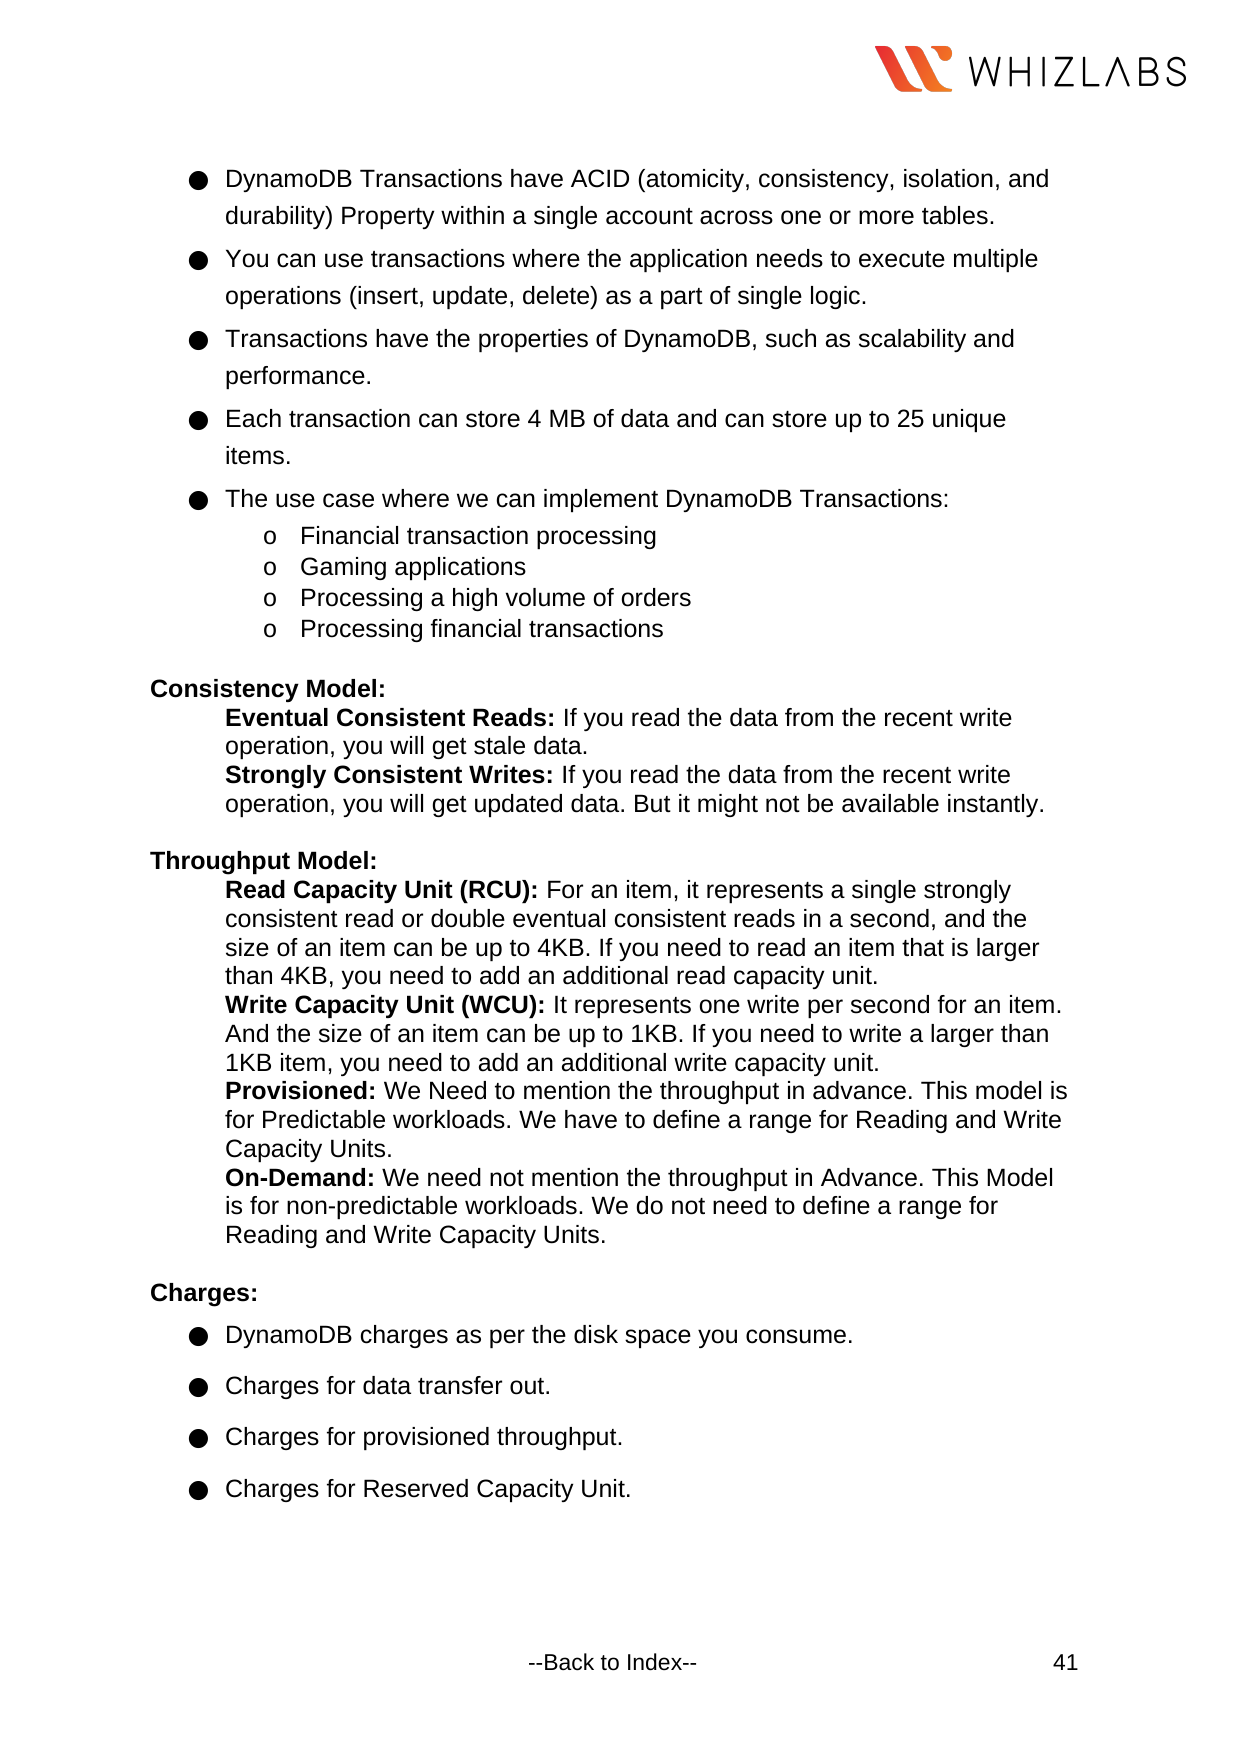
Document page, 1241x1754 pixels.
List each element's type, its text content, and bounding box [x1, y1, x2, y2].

text Eventual Consistent Reads: If you read the data from the recent write operation, you will get stale data. [225, 702, 1078, 760]
list The use case where we can implement DynamoDB Transactions: [187, 470, 1078, 521]
text On-Demand: We need not mention the throughput in Advance. This Model is for non-predictable workloads. We do not need to define a range for Reading and Write Capacity Units. [225, 1162, 1078, 1249]
text Strongly Consistent Writes: If you read the data from the recent write operation, you will get updated data. But it might not be available instantly. [225, 760, 1078, 817]
text Write Capacity Unit (WCU): It represents one write per second for an item. And the size of an item can be up to 1KB. If you need to write a larger than 1KB item, you need to add an additional write capacity unit. [225, 990, 1078, 1076]
text Read Capacity Unit (RCU): For an item, it represents a single strongly consistent read or double eventual consistent reads in a second, and the size of an item can be up to 4KB. If you need to read an item that is larger than 4KB, you need to add an additional read capacity unit. [225, 875, 1078, 990]
list Processing financial transactions [262, 614, 1078, 645]
text Provisioned: We Need to mention the throughput in advance. This model is for Predictable workloads. We have to define a range for Reading and Write Capacity Units. [225, 1076, 1078, 1162]
list Each transaction can store 4 MB of data and can store up to 25 unique items. [187, 390, 1078, 470]
picture [868, 37, 1191, 99]
list Transactions have the properties of DynamoDB, such as scalability and performance. [187, 310, 1078, 390]
list Financial transaction processing [262, 521, 1078, 552]
list Processing a high volume of orders [262, 583, 1078, 614]
text Consistency Model: [150, 674, 1078, 702]
list Charges for provisioned throughput. [187, 1409, 1078, 1460]
text Charges: [150, 1277, 1078, 1306]
list DynamoDB Transactions have ACID (atomicity, consistency, isolation, and durability) Property within a single account across one or more tables. [187, 150, 1078, 230]
list Charges for Reserved Capacity Unit. [187, 1460, 1078, 1511]
list Charges for data transfer out. [187, 1357, 1078, 1409]
list Gaming applications [262, 552, 1078, 583]
list DynamoDB charges as per the disk space you consume. [187, 1306, 1078, 1357]
list You can use transactions where the application needs to execute multiple operations (insert, update, delete) as a part of single logic. [187, 230, 1078, 310]
text Throughput Model: [150, 846, 1078, 875]
